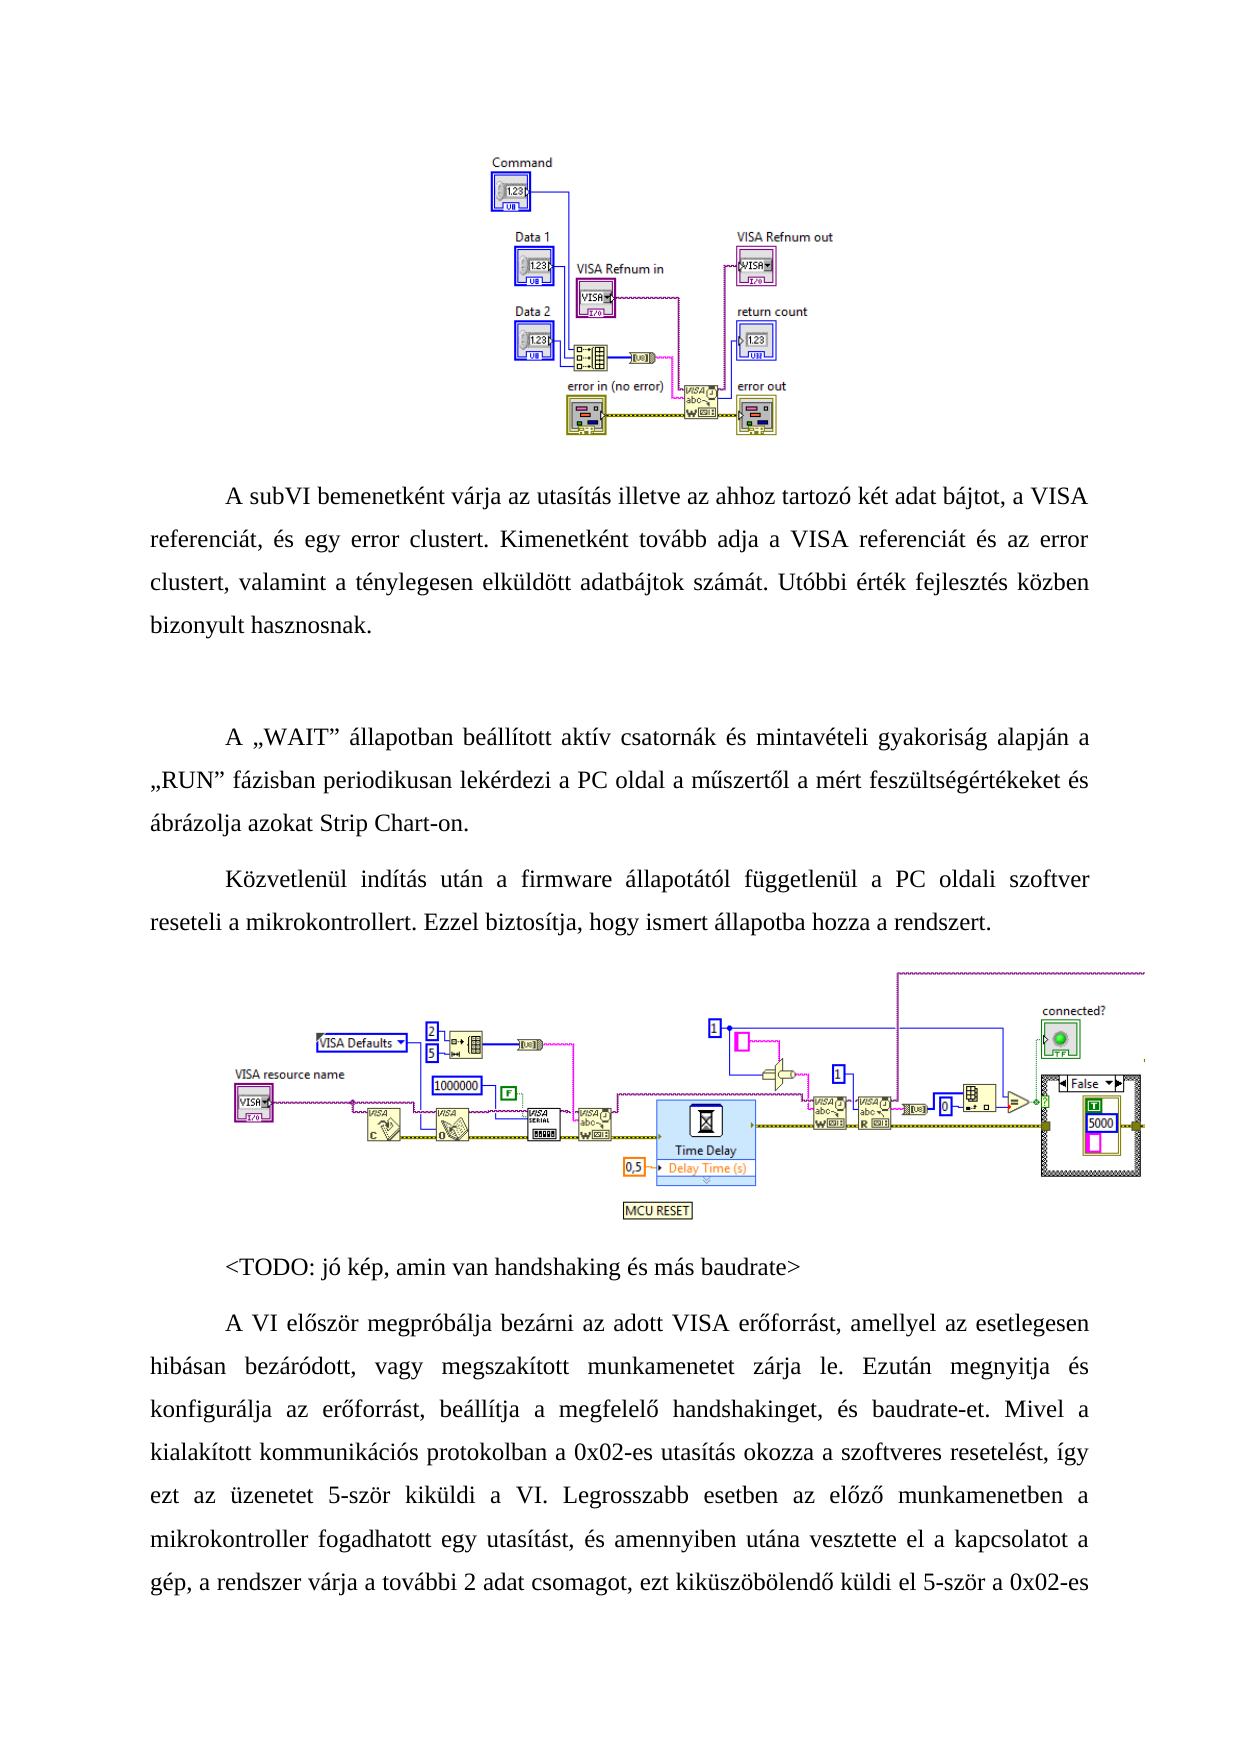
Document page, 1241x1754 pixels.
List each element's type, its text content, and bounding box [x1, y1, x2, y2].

picture [472, 150, 843, 455]
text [150, 1308, 1090, 1596]
text <TODO: jó kép, amin van handshaking és más baudrate> [150, 1252, 1090, 1281]
picture [225, 962, 1145, 1226]
text A subVI bemenetként várja az utasítás illetve az ahhoz tartozó két adat bájtot, a VISA referenciát, és egy error clustert. Kimenetként tovább adja a VISA referenciát és az error clustert, valamint a ténylegesen elküldött adatbájtok számát. Utóbbi érték fejlesztés közben bizonyult hasznosnak. [150, 481, 1090, 639]
text Közvetlenül indítás után a firmware állapotától függetlenül a PC oldali szoftver reseteli a mikrokontrollert. Ezzel biztosítja, hogy ismert állapotba hozza a rendszert. [150, 864, 1090, 936]
text A „WAIT” állapotban beállított aktív csatornák és mintavételi gyakoriság alapján a „RUN” fázisban periodikusan lekérdezi a PC oldal a műszertől a mért feszültségértékeket és ábrázolja azokat Strip Chart-on. [150, 722, 1090, 837]
